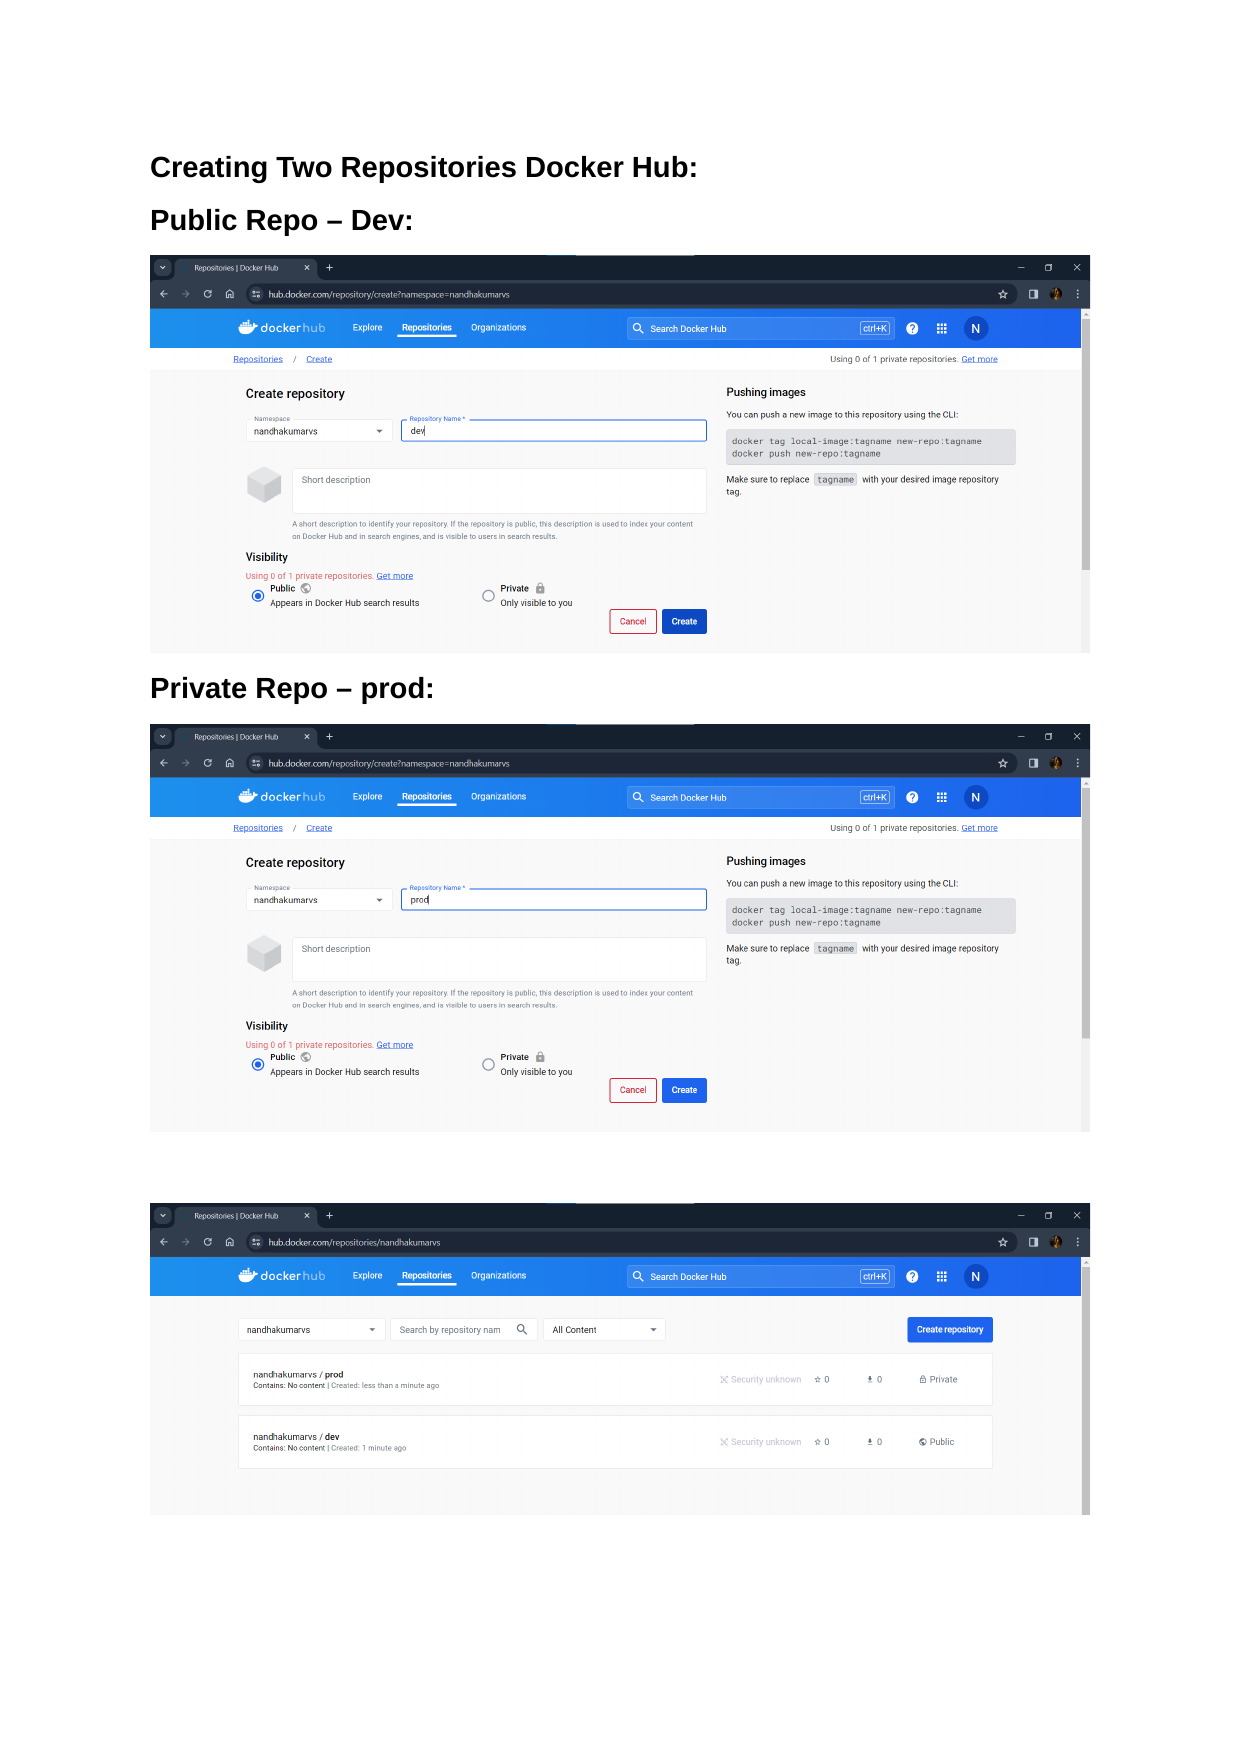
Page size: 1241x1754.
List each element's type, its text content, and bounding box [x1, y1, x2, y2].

picture [150, 255, 1091, 653]
picture [150, 724, 1091, 1132]
picture [150, 1203, 1091, 1515]
text Private Repo – prod: [150, 672, 1090, 705]
text Public Repo – Dev: [150, 203, 1090, 236]
text Creating Two Repositories Docker Hub: [150, 150, 1090, 183]
